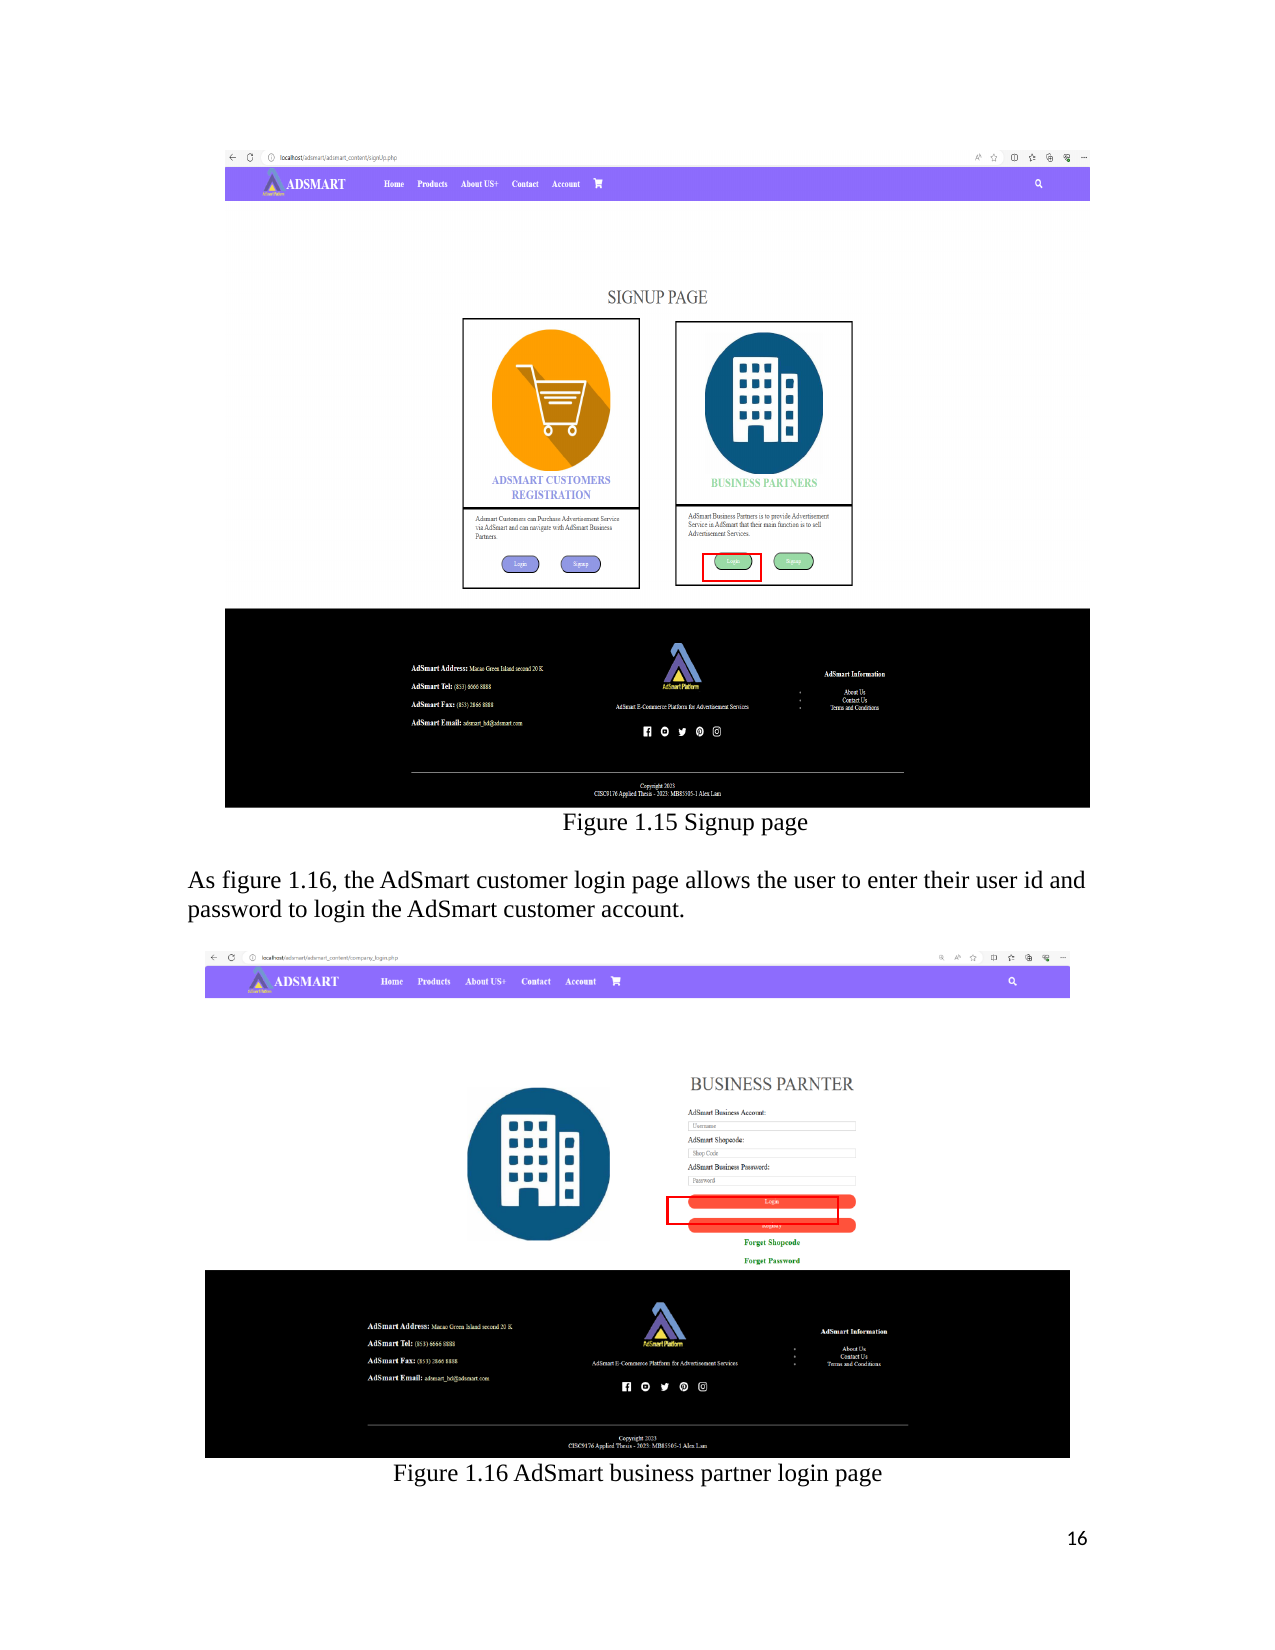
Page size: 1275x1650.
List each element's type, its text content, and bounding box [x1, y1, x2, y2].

picture [225, 150, 1090, 808]
picture [205, 951, 1070, 1458]
text Figure 1.16 AdSmart business partner login page [187, 1458, 1087, 1487]
text Figure 1.15 Signup page [187, 807, 1087, 836]
text As figure 1.16, the AdSmart customer login page allows the user to enter their user id and password to login the AdSmart customer account. [187, 865, 1087, 922]
